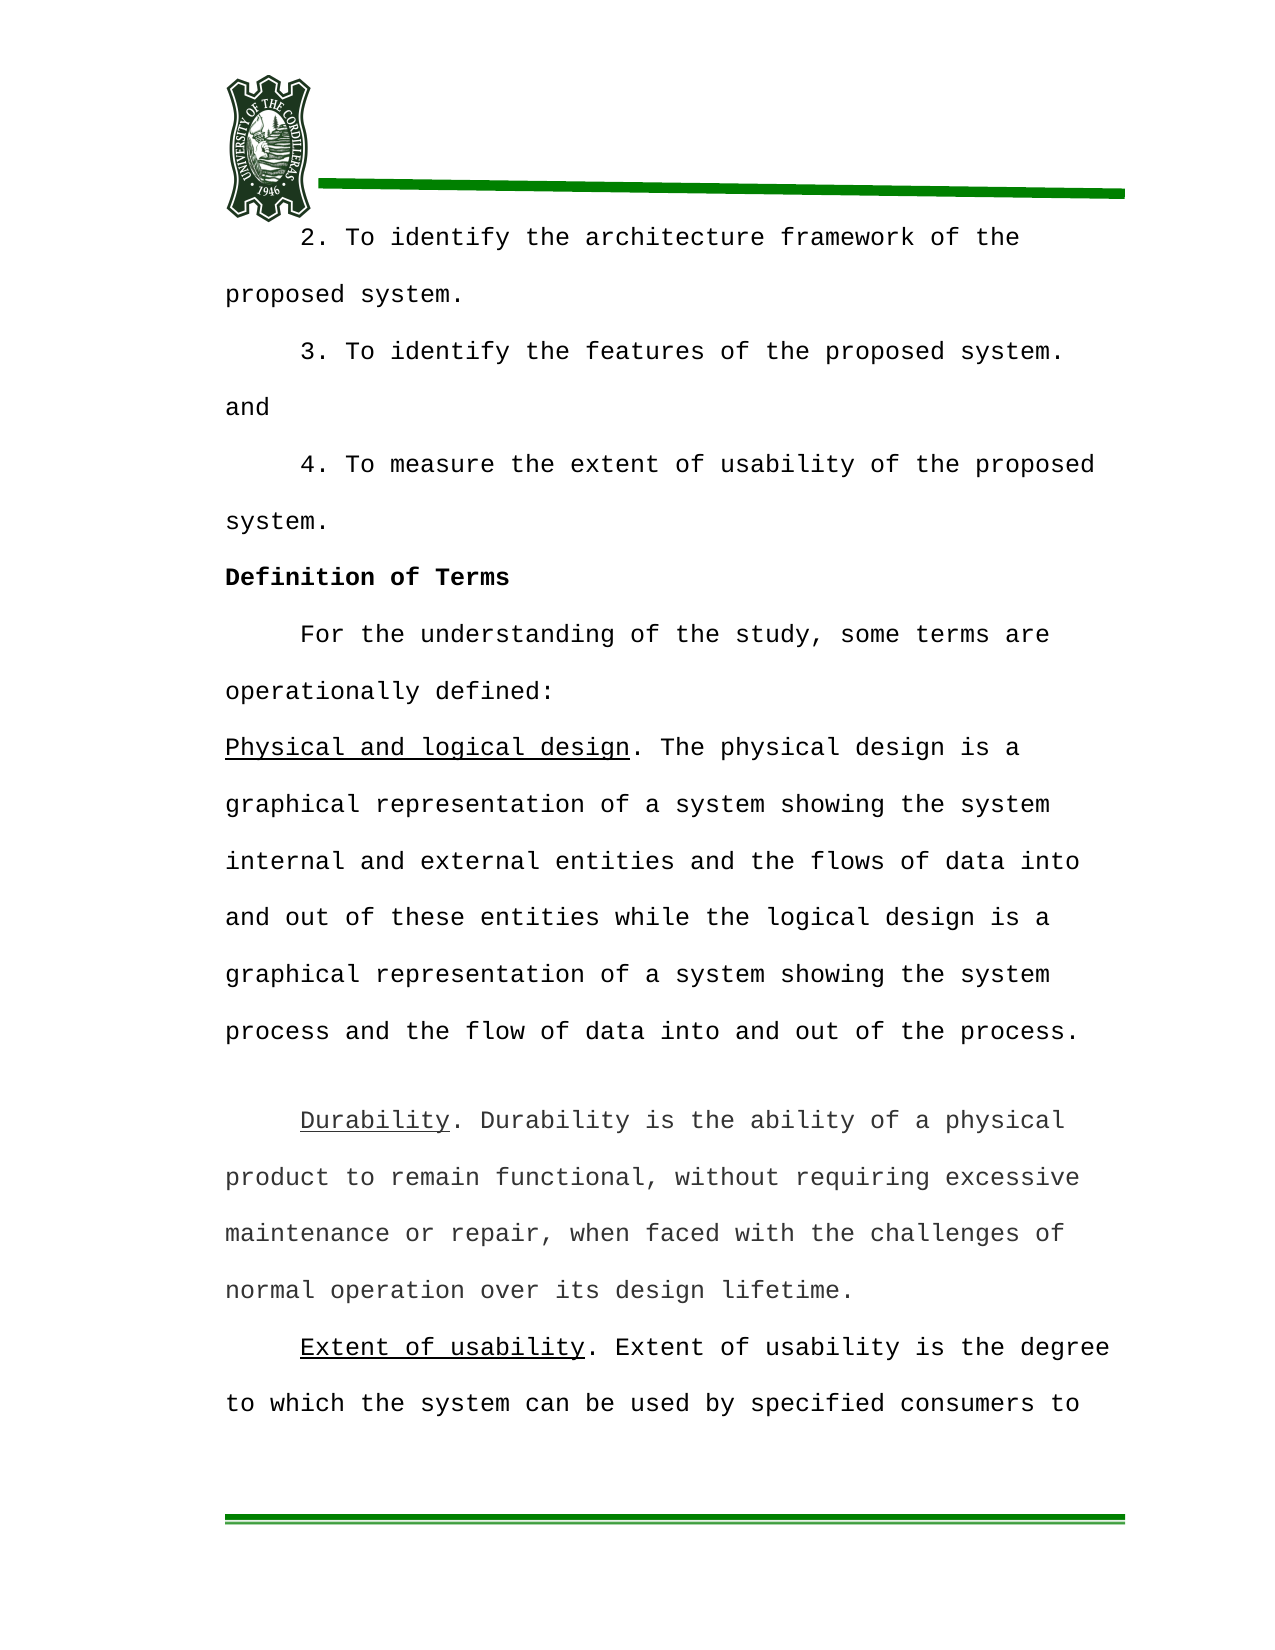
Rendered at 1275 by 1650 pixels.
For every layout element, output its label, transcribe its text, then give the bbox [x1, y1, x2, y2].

text operationally defined: [225, 678, 1125, 707]
text Definition of Terms [225, 565, 1125, 593]
picture [225, 75, 312, 225]
picture [225, 1514, 1125, 1525]
text Durability. Durability is the ability of a physical product to remain functional, without requiring excessive maintenance or repair, when faced with the challenges of normal operation over its design lifetime. [225, 1107, 1125, 1306]
text and [225, 395, 1125, 423]
text 3. To identify the features of the proposed system. [225, 338, 1125, 367]
text 4. To measure the extent of usability of the proposed system. [225, 452, 1125, 537]
text Physical and logical design. The physical design is a graphical representation of a system showing the system internal and external entities and the flows of data into and out of these entities while the logical design is a graphical representation of a system showing the system process and the flow of data into and out of the process. [225, 735, 1125, 1047]
text 2. To identify the architecture framework of the proposed system. [225, 225, 1125, 310]
text For the understanding of the study, some terms are [225, 622, 1125, 650]
